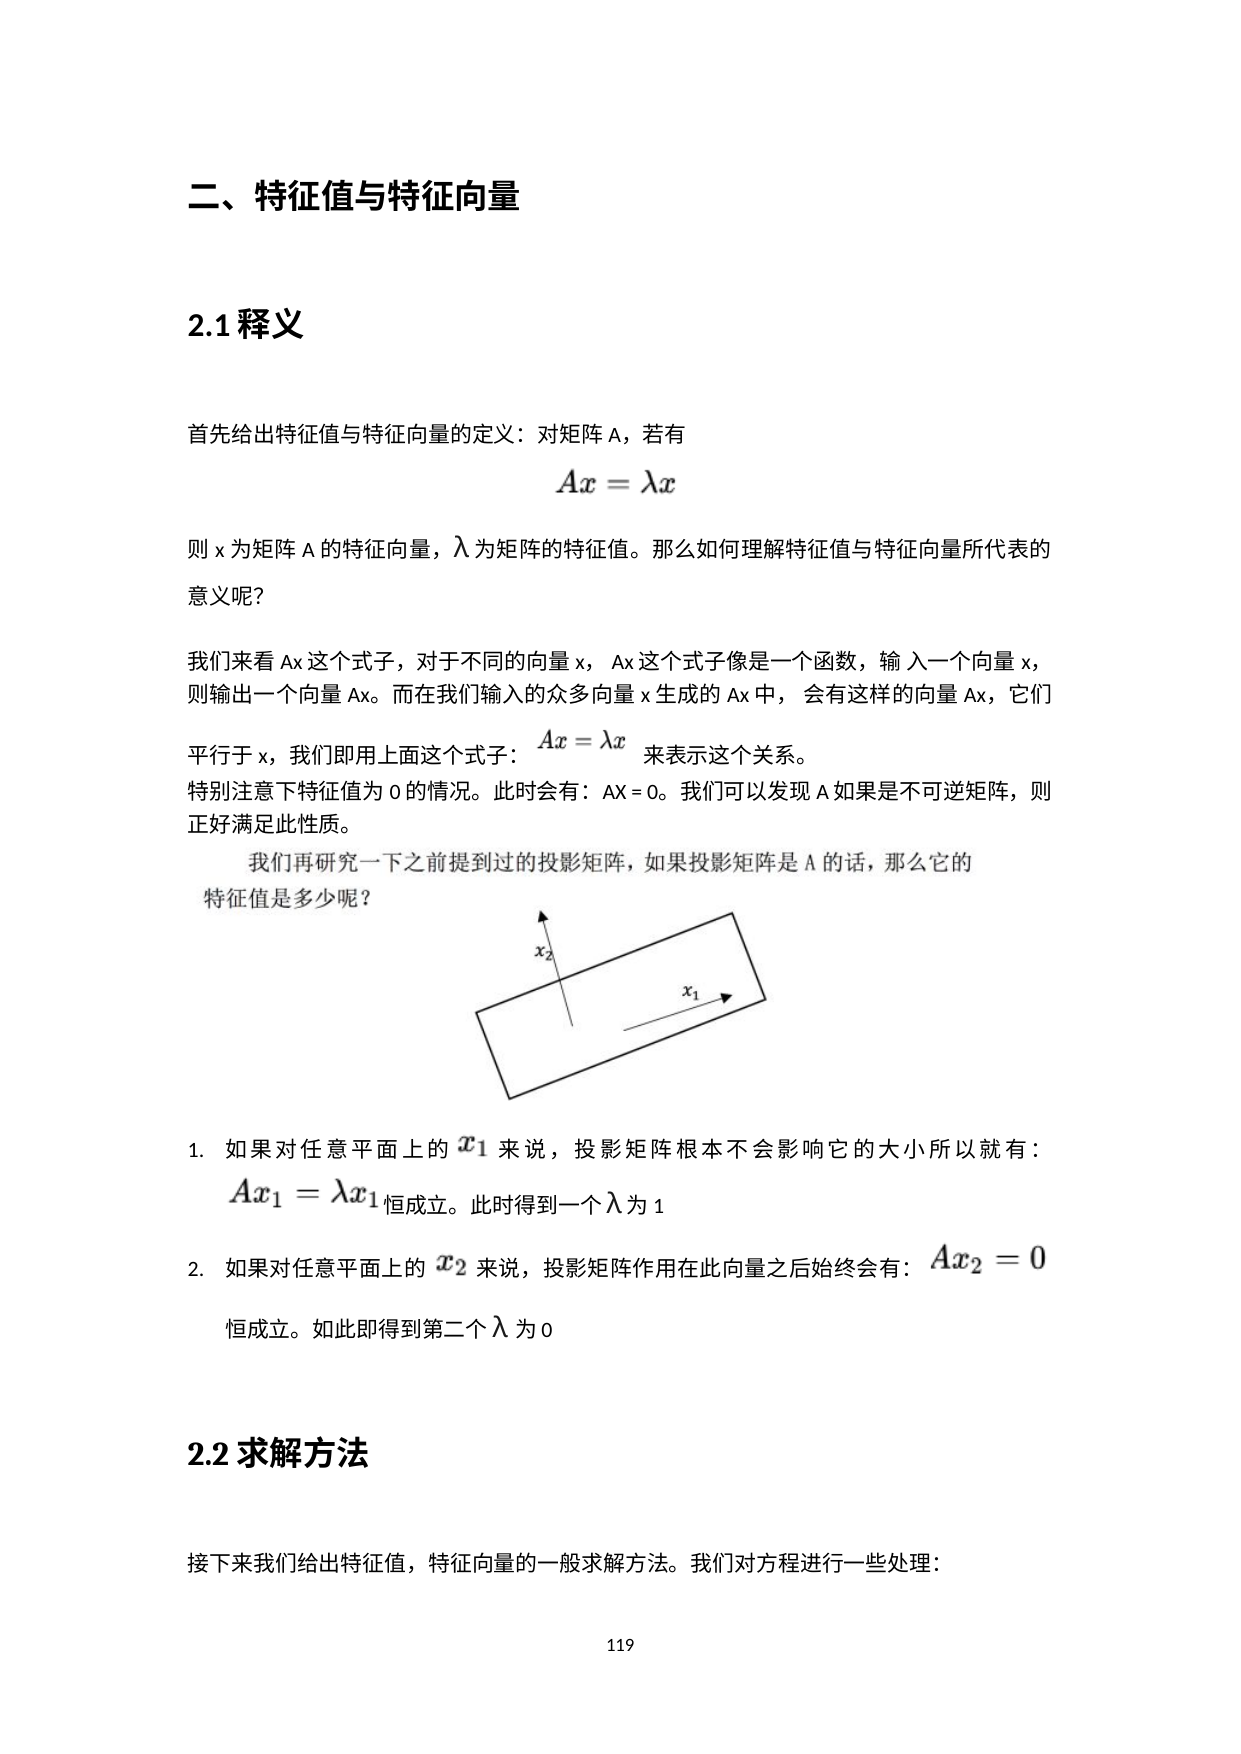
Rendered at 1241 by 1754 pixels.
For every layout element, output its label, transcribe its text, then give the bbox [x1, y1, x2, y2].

picture [546, 448, 694, 512]
subtitle 2.1 释义 [187, 289, 1053, 354]
text 我们来看 Ax 这个式子，对于不同的向量 x， Ax 这个式子像是一个函数，输 入一个向量 x，则输出一个向量 Ax。而在我们输入的众多向量 x 生成的 Ax 中， 会有这样的向量 Ax，它们平行于 x，我们即用上面这个式子： 来表示这个关系。 [187, 644, 1053, 774]
picture [530, 712, 639, 764]
text 接下来我们给出特征值，特征向量的一般求解方法。我们对方程进行一些处理： [187, 1546, 1053, 1578]
list 如果对任意平面上的 来说，投影矩阵作用在此向量之后始终会有： 恒成立。如此即得到第二个 λ 为0 [187, 1229, 1053, 1359]
subtitle 2.2 求解方法 [187, 1418, 1053, 1483]
picture [225, 1171, 383, 1214]
text 首先给出特征值与特征向量的定义：对矩阵 A，若有 [187, 416, 1053, 449]
picture [432, 1251, 471, 1277]
subtitle 二、特征值与特征向量 [187, 162, 1053, 227]
picture [452, 1132, 491, 1158]
picture [187, 838, 1053, 1101]
list 如果对任意平面上的 来说，投影矩阵根本不会影响它的大小所以就有：恒成立。此时得到一个 λ 为1 [187, 1131, 1053, 1229]
picture [930, 1240, 1053, 1277]
text 特别注意下特征值为 0 的情况。此时会有：AX = 0。我们可以发现 A 如果是不可逆矩阵，则正好满足此性质。 [187, 774, 1053, 838]
text 则 x 为矩阵 A 的特征向量，λ为矩阵的特征值。那么如何理解特征值与特征向量所代表的意义呢？ [187, 514, 1053, 611]
